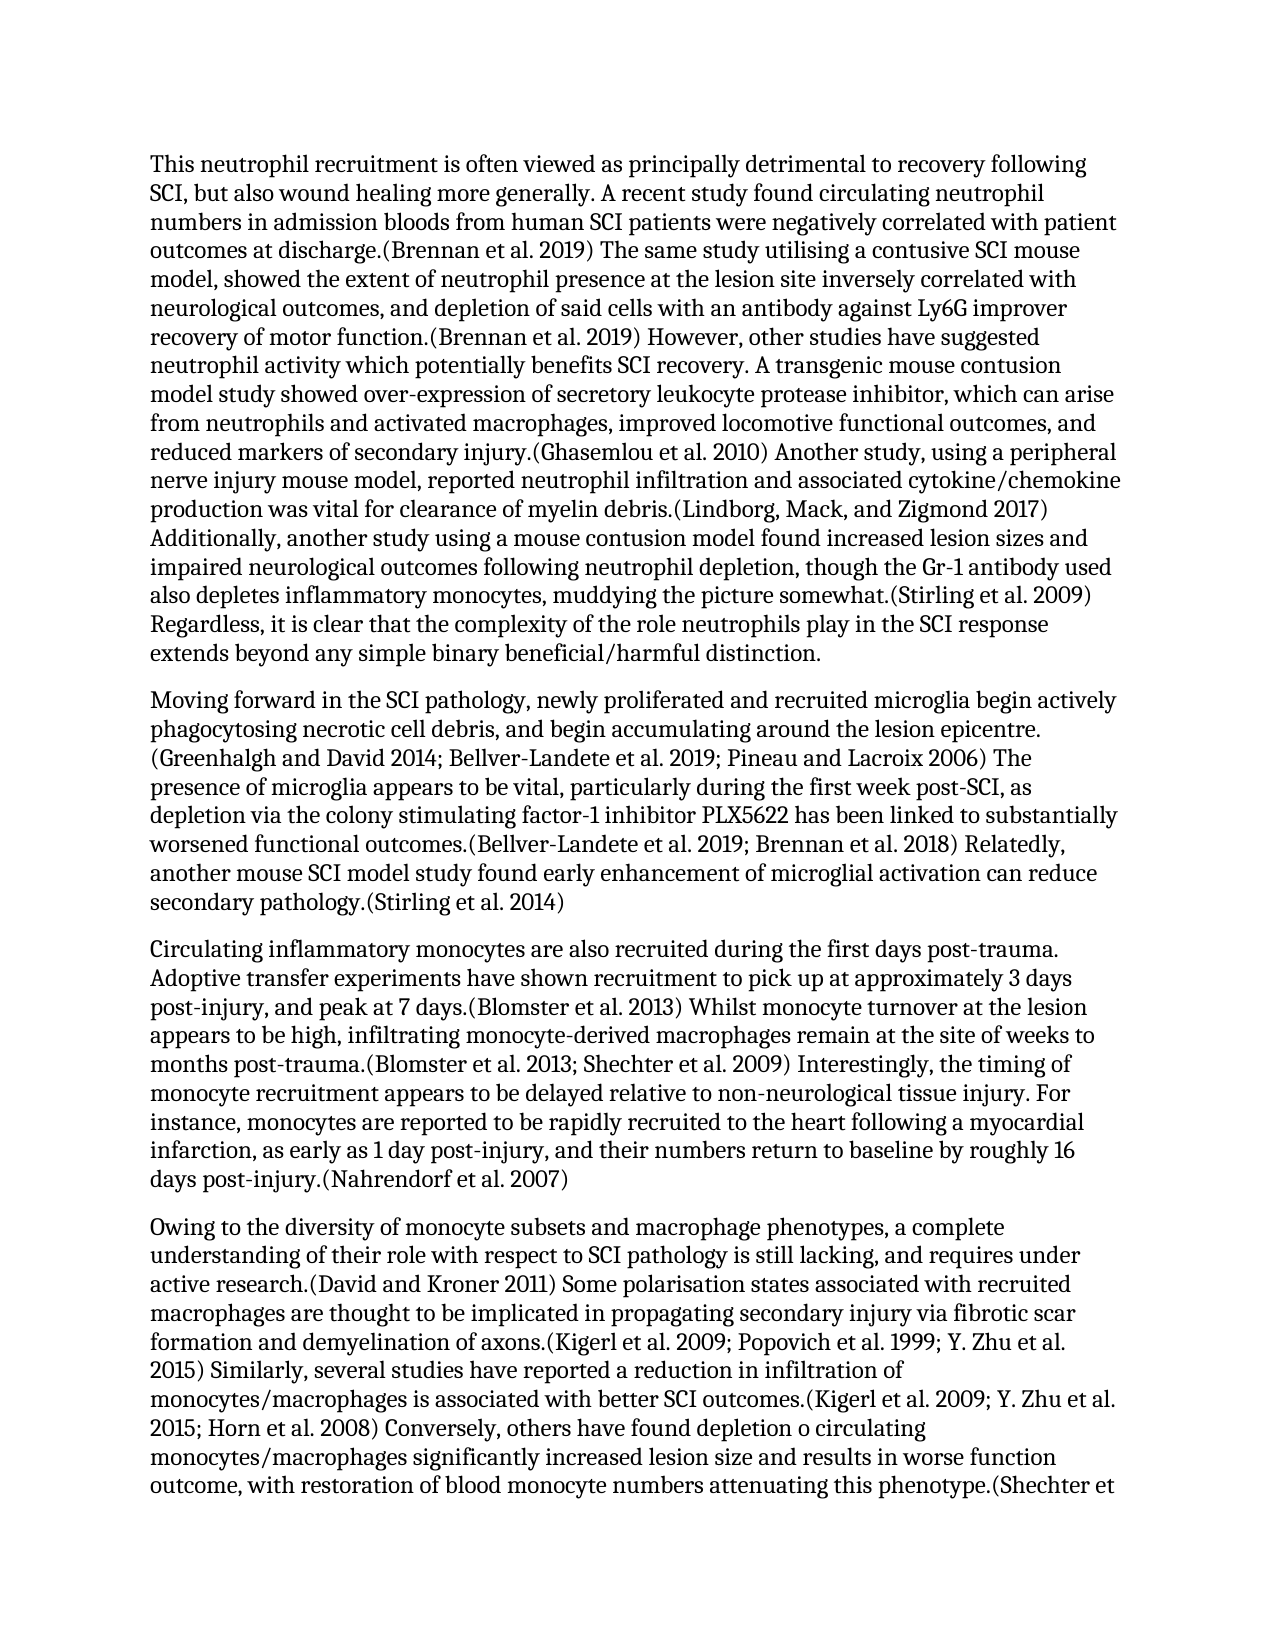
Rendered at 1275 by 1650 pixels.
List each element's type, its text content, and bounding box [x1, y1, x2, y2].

text Moving forward in the SCI pathology, newly proliferated and recruited microglia begin actively phagocytosing necrotic cell debris, and begin accumulating around the lesion epicentre.(Greenhalgh and David 2014; Bellver-Landete et al. 2019; Pineau and Lacroix 2006) The presence of microglia appears to be vital, particularly during the first week post-SCI, as depletion via the colony stimulating factor-1 inhibitor PLX5622 has been linked to substantially worsened functional outcomes.(Bellver-Landete et al. 2019; Brennan et al. 2018) Relatedly, another mouse SCI model study found early enhancement of microglial activation can reduce secondary pathology.(Stirling et al. 2014) [150, 686, 1125, 916]
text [150, 1212, 1125, 1500]
text Circulating inflammatory monocytes are also recruited during the first days post-trauma. Adoptive transfer experiments have shown recruitment to pick up at approximately 3 days post-injury, and peak at 7 days.(Blomster et al. 2013) Whilst monocyte turnover at the lesion appears to be high, infiltrating monocyte-derived macrophages remain at the site of weeks to months post-trauma.(Blomster et al. 2013; Shechter et al. 2009) Interestingly, the timing of monocyte recruitment appears to be delayed relative to non-neurological tissue injury. For instance, monocytes are reported to be rapidly recruited to the heart following a myocardial infarction, as early as 1 day post-injury, and their numbers return to baseline by roughly 16 days post-injury.(Nahrendorf et al. 2007) [150, 935, 1125, 1194]
text This neutrophil recruitment is often viewed as principally detrimental to recovery following SCI, but also wound healing more generally. A recent study found circulating neutrophil numbers in admission bloods from human SCI patients were negatively correlated with patient outcomes at discharge.(Brennan et al. 2019) The same study utilising a contusive SCI mouse model, showed the extent of neutrophil presence at the lesion site inversely correlated with neurological outcomes, and depletion of said cells with an antibody against Ly6G improver recovery of motor function.(Brennan et al. 2019) However, other studies have suggested neutrophil activity which potentially benefits SCI recovery. A transgenic mouse contusion model study showed over-expression of secretory leukocyte protease inhibitor, which can arise from neutrophils and activated macrophages, improved locomotive functional outcomes, and reduced markers of secondary injury.(Ghasemlou et al. 2010) Another study, using a peripheral nerve injury mouse model, reported neutrophil infiltration and associated cytokine/chemokine production was vital for clearance of myelin debris.(Lindborg, Mack, and Zigmond 2017) Additionally, another study using a mouse contusion model found increased lesion sizes and impaired neurological outcomes following neutrophil depletion, though the Gr-1 antibody used also depletes inflammatory monocytes, muddying the picture somewhat.(Stirling et al. 2009) Regardless, it is clear that the complexity of the role neutrophils play in the SCI response extends beyond any simple binary beneficial/harmful distinction. [150, 150, 1125, 667]
